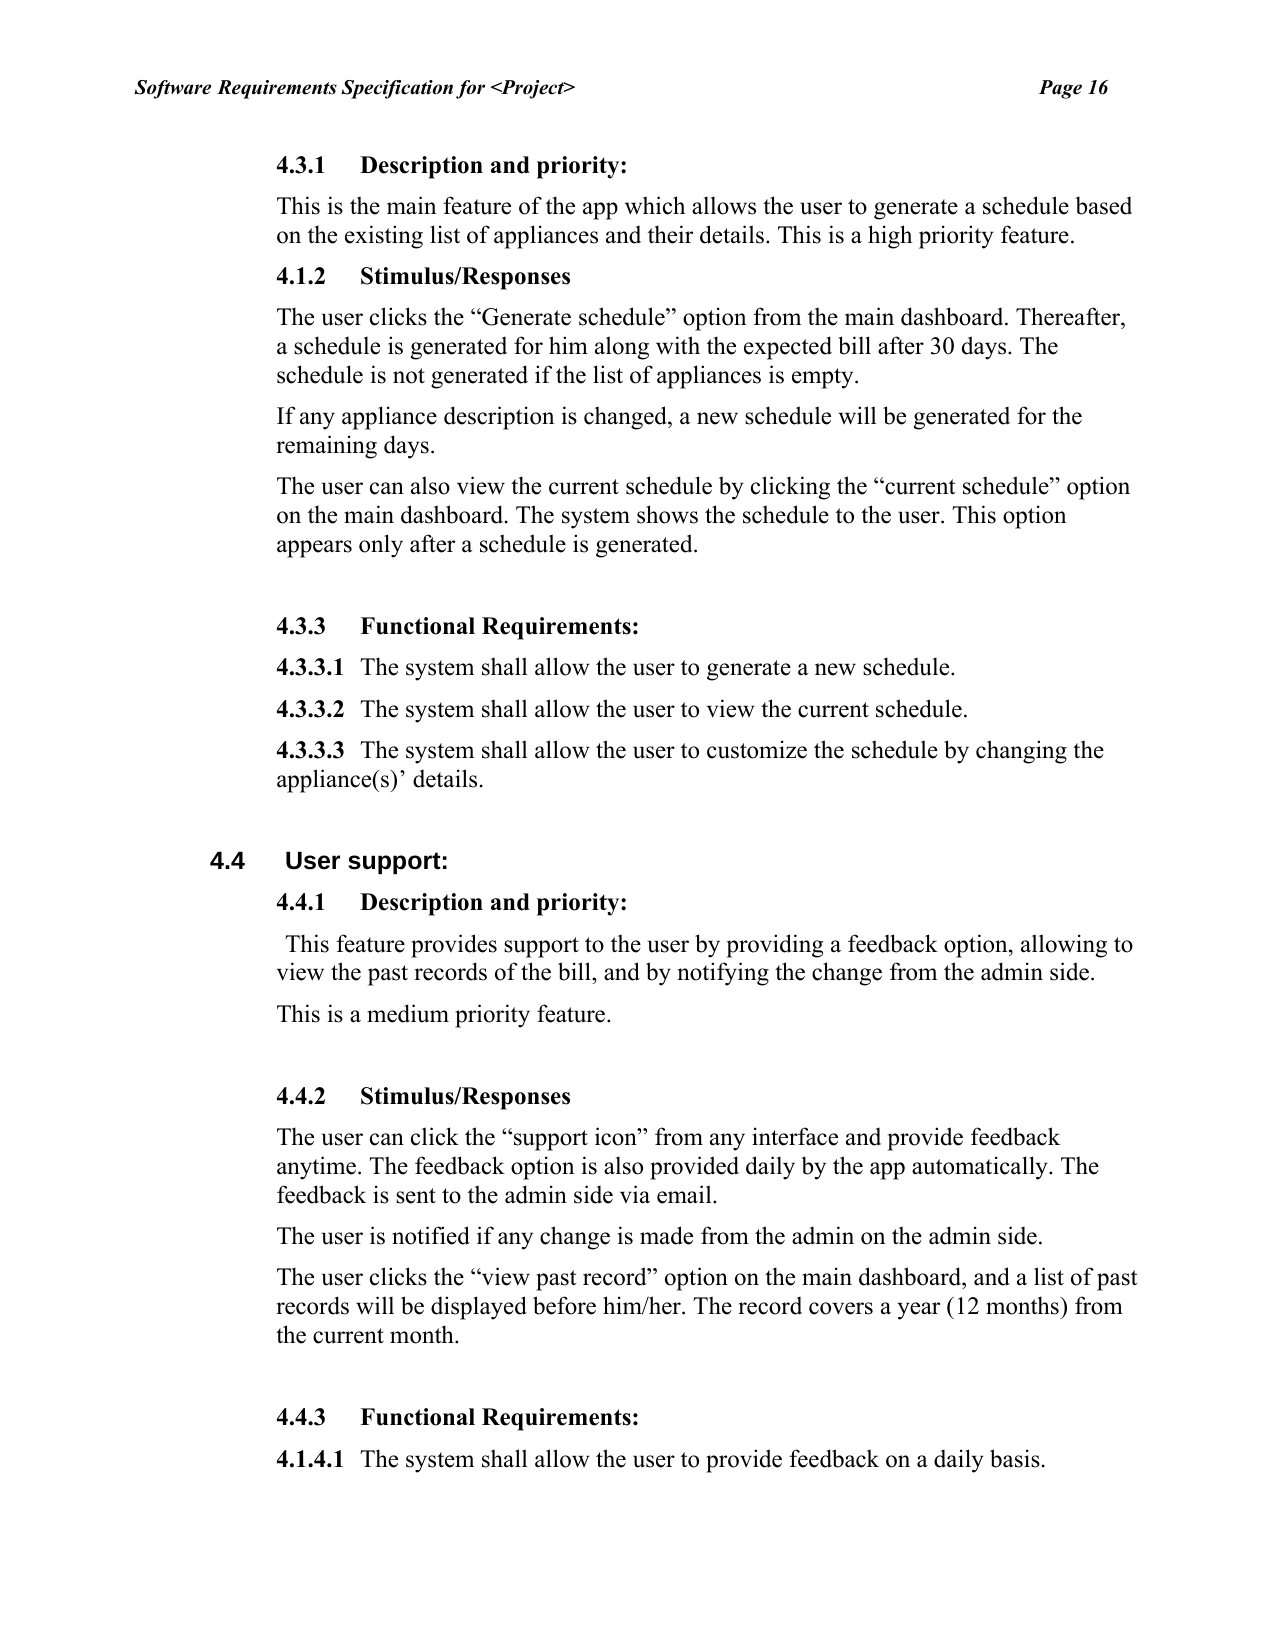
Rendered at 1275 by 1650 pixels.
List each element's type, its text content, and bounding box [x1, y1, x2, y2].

text The user can also view the current schedule by clicking the “current schedule” option on the main dashboard. The system shows the schedule to the user. This option appears only after a schedule is generated. [276, 471, 1140, 557]
text 4.3.3.3 The system shall allow the user to customize the schedule by changing the appliance(s)’ details. [276, 735, 1140, 792]
text This is a medium priority feature. [276, 999, 1140, 1027]
text 4.4.1 Description and priority: [276, 887, 1140, 916]
text 4.4 User support: [135, 846, 1140, 875]
text The user clicks the “view past record” option on the main dashboard, and a list of past records will be displayed before him/her. The record covers a year (12 months) from the current month. [276, 1262, 1140, 1349]
text The user is notified if any change is made from the admin on the admin side. [276, 1221, 1140, 1250]
text 4.1.4.1 The system shall allow the user to provide feedback on a daily basis. [276, 1444, 1140, 1472]
text 4.1.2 Stimulus/Responses [276, 261, 1140, 290]
text 4.3.3 Functional Requirements: [276, 611, 1140, 640]
text 4.4.2 Stimulus/Responses [276, 1081, 1140, 1110]
text If any appliance description is changed, a new schedule will be generated for the remaining days. [276, 401, 1140, 459]
text 4.3.1 Description and priority: [276, 150, 1140, 179]
text 4.3.3.2 The system shall allow the user to view the current schedule. [276, 694, 1140, 722]
text 4.4.3 Functional Requirements: [276, 1402, 1140, 1431]
text 4.3.3.1 The system shall allow the user to generate a new schedule. [276, 652, 1140, 681]
text The user can click the “support icon” from any interface and provide feedback anytime. The feedback option is also provided daily by the app automatically. The feedback is sent to the admin side via email. [276, 1122, 1140, 1209]
text This feature provides support to the user by providing a feedback option, allowing to view the past records of the bill, and by notifying the change from the admin side. [276, 929, 1140, 986]
text The user clicks the “Generate schedule” option from the main dashboard. Thereafter, a schedule is generated for him along with the expected bill after 30 days. The schedule is not generated if the list of appliances is empty. [276, 302, 1140, 389]
text This is the main feature of the app which allows the user to generate a schedule based on the existing list of appliances and their details. This is a high priority feature. [276, 191, 1140, 249]
